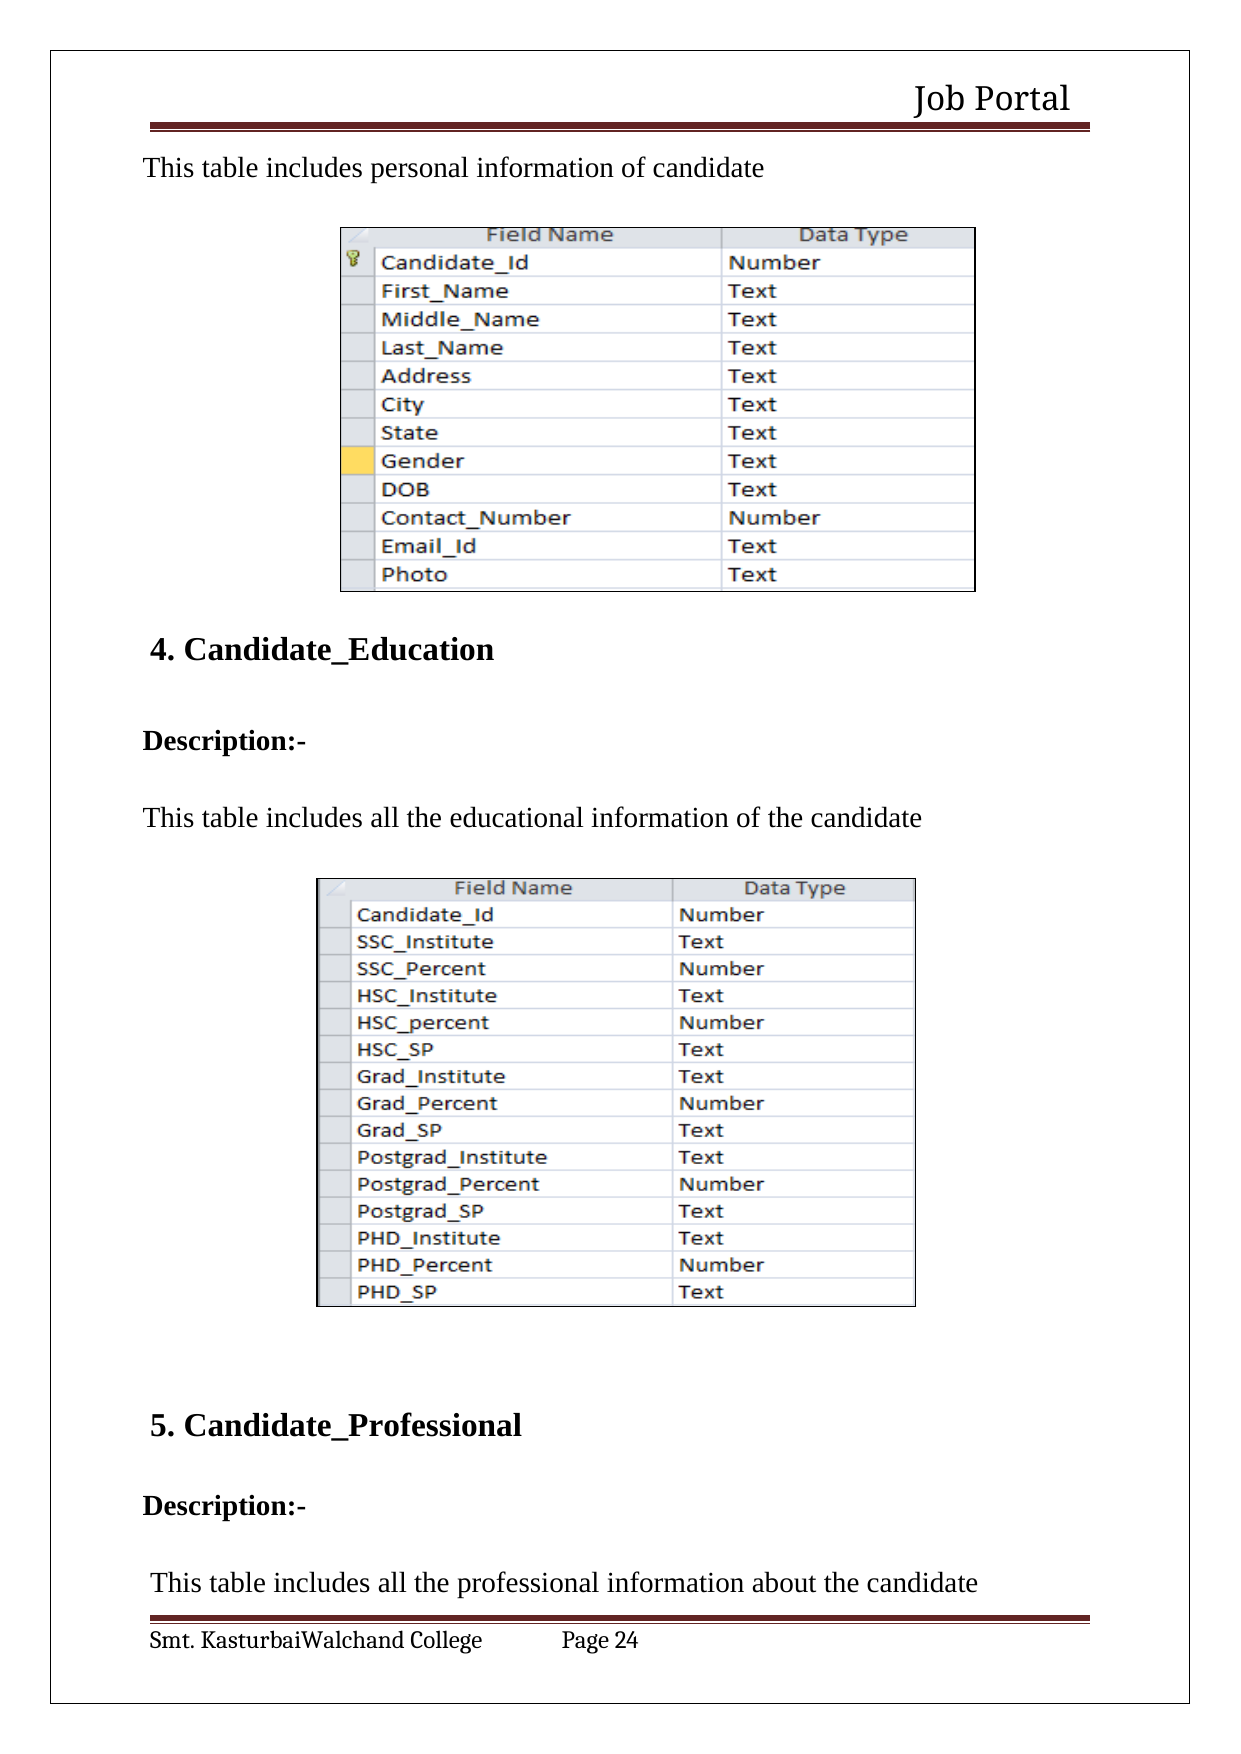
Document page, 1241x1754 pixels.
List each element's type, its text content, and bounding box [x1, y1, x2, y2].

text This table includes all the educational information of the candidate [142, 800, 1090, 834]
text This table includes all the professional information about the candidate [150, 1565, 1090, 1598]
picture [341, 228, 974, 591]
text Description:- [142, 723, 1090, 757]
text This table includes personal information of candidate [142, 150, 1090, 183]
text Description:- [142, 1488, 1090, 1521]
text 4. Candidate_Education [150, 629, 1090, 668]
picture [318, 879, 915, 1306]
text 5. Candidate_Professional [150, 1405, 1090, 1443]
